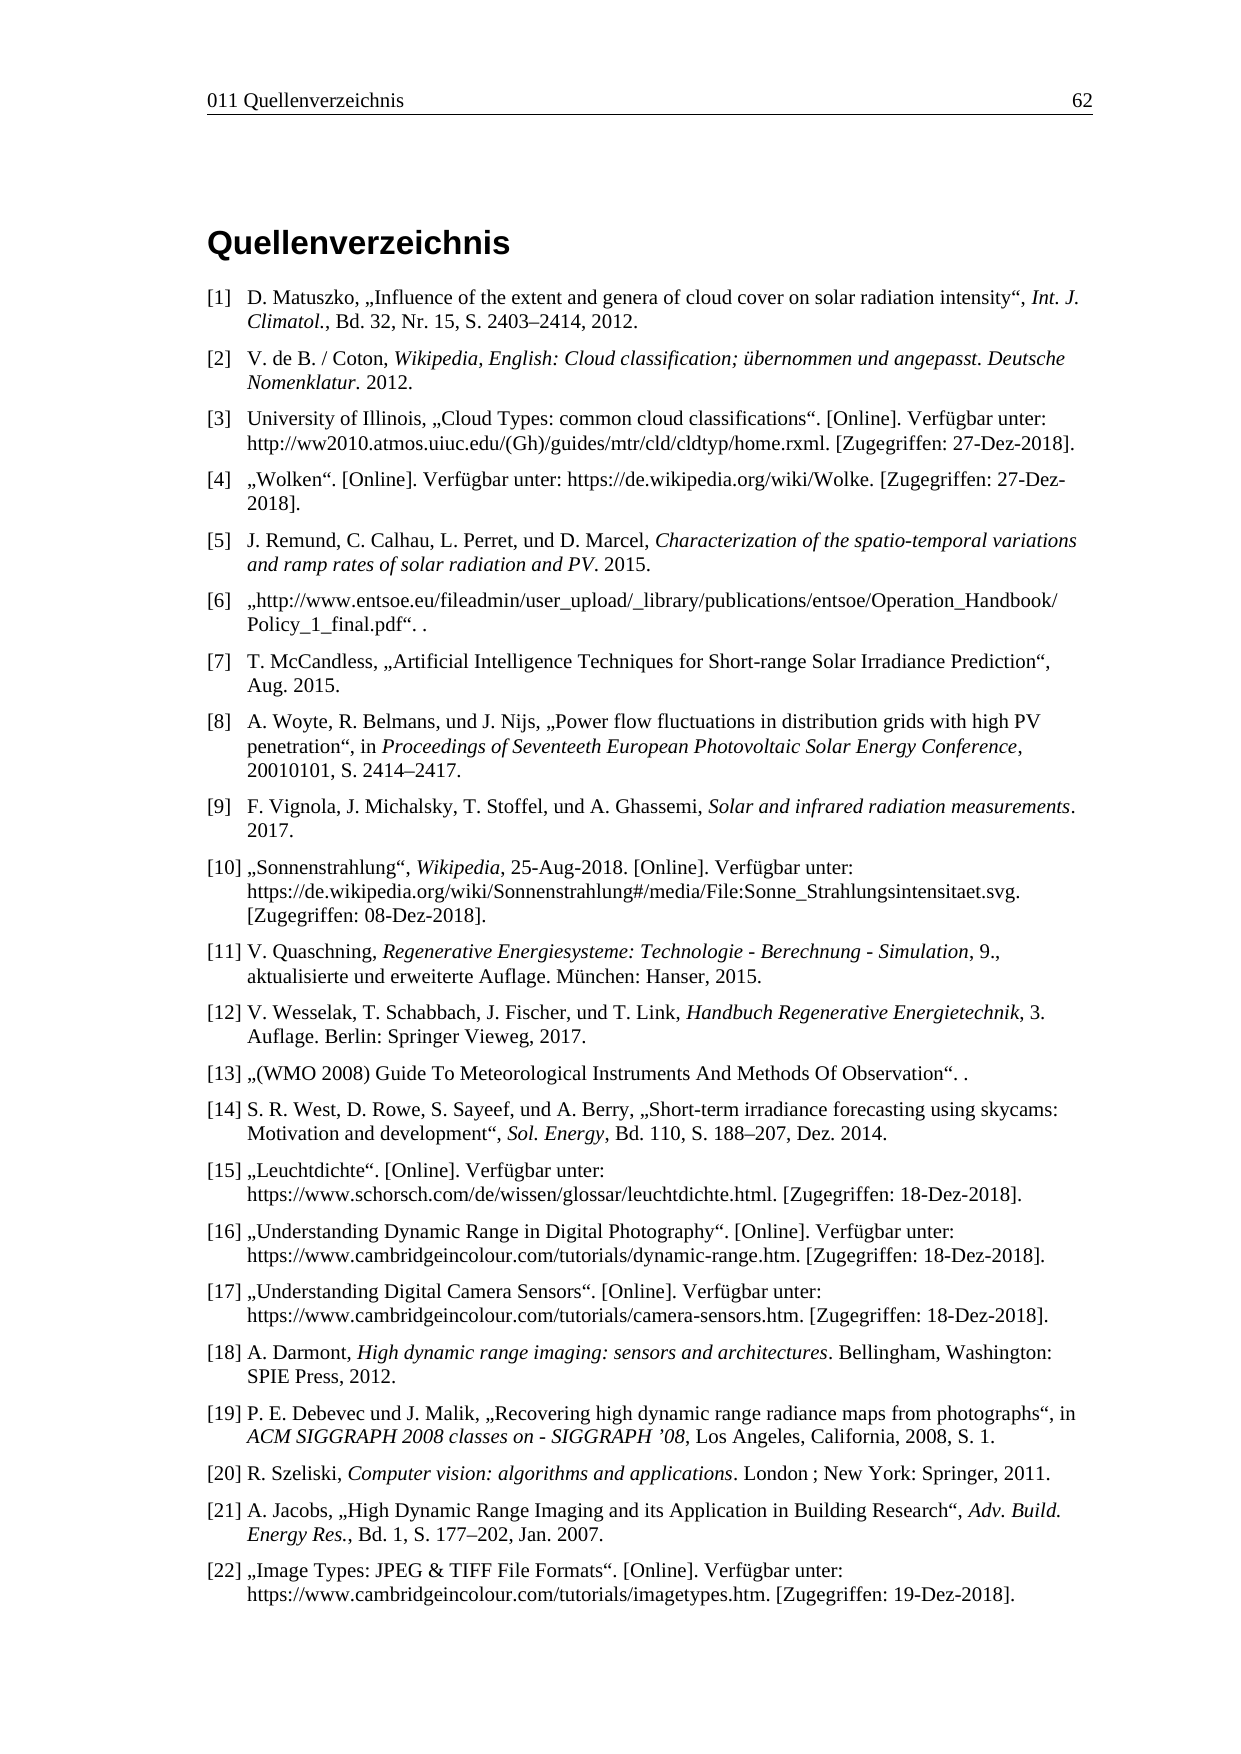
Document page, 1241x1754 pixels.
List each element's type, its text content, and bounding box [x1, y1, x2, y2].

text [18] A. Darmont, High dynamic range imaging: sensors and architectures. Bellingham, Washington: SPIE Press, 2012. [207, 1340, 1093, 1388]
text [7] T. McCandless, „Artificial Intelligence Techniques for Short-range Solar Irradiance Prediction“, Aug. 2015. [207, 649, 1093, 697]
text [15] „Leuchtdichte“. [Online]. Verfügbar unter: https://www.schorsch.com/de/wissen/glossar/leuchtdichte.html. [Zugegriffen: 18-Dez-2018]. [207, 1158, 1093, 1206]
text [8] A. Woyte, R. Belmans, und J. Nijs, „Power flow fluctuations in distribution grids with high PV penetration“, in Proceedings of Seventeeth European Photovoltaic Solar Energy Conference, 20010101, S. 2414–2417. [207, 709, 1093, 782]
text [16] „Understanding Dynamic Range in Digital Photography“. [Online]. Verfügbar unter: https://www.cambridgeincolour.com/tutorials/dynamic-range.htm. [Zugegriffen: 18-Dez-2018]. [207, 1218, 1093, 1267]
text [13] „(WMO 2008) Guide To Meteorological Instruments And Methods Of Observation“. . [207, 1061, 1093, 1085]
text [5] J. Remund, C. Calhau, L. Perret, und D. Marcel, Characterization of the spatio-temporal variations and ramp rates of solar radiation and PV. 2015. [207, 528, 1093, 576]
text [12] V. Wesselak, T. Schabbach, J. Fischer, und T. Link, Handbuch Regenerative Energietechnik, 3. Auflage. Berlin: Springer Vieweg, 2017. [207, 1000, 1093, 1048]
text [4] „Wolken“. [Online]. Verfügbar unter: https://de.wikipedia.org/wiki/Wolke. [Zugegriffen: 27-Dez-2018]. [207, 467, 1093, 515]
text [22] „Image Types: JPEG & TIFF File Formats“. [Online]. Verfügbar unter: https://www.cambridgeincolour.com/tutorials/imagetypes.htm. [Zugegriffen: 19-Dez-2018]. [207, 1558, 1093, 1606]
text [21] A. Jacobs, „High Dynamic Range Imaging and its Application in Building Research“, Adv. Build. Energy Res., Bd. 1, S. 177–202, Jan. 2007. [207, 1498, 1093, 1546]
text [2] V. de B. / Coton, Wikipedia, English: Cloud classification; übernommen und angepasst. Deutsche Nomenklatur. 2012. [207, 346, 1093, 394]
text [1] D. Matuszko, „Influence of the extent and genera of cloud cover on solar radiation intensity“, Int. J. Climatol., Bd. 32, Nr. 15, S. 2403–2414, 2012. [207, 285, 1093, 333]
text [11] V. Quaschning, Regenerative Energiesysteme: Technologie - Berechnung - Simulation, 9., aktualisierte und erweiterte Auflage. München: Hanser, 2015. [207, 939, 1093, 988]
text [9] F. Vignola, J. Michalsky, T. Stoffel, und A. Ghassemi, Solar and infrared radiation measurements. 2017. [207, 794, 1093, 842]
text [20] R. Szeliski, Computer vision: algorithms and applications. London ; New York: Springer, 2011. [207, 1461, 1093, 1485]
text [14] S. R. West, D. Rowe, S. Sayeef, und A. Berry, „Short-term irradiance forecasting using skycams: Motivation and development“, Sol. Energy, Bd. 110, S. 188–207, Dez. 2014. [207, 1097, 1093, 1145]
text [3] University of Illinois, „Cloud Types: common cloud classifications“. [Online]. Verfügbar unter: http://ww2010.atmos.uiuc.edu/(Gh)/guides/mtr/cld/cldtyp/home.rxml. [Zugegriffen: 27-Dez-2018]. [207, 406, 1093, 454]
subtitle Quellenverzeichnis [207, 223, 1093, 261]
text [19] P. E. Debevec und J. Malik, „Recovering high dynamic range radiance maps from photographs“, in ACM SIGGRAPH 2008 classes on - SIGGRAPH ’08, Los Angeles, California, 2008, S. 1. [207, 1400, 1093, 1448]
text [6] „http://www.entsoe.eu/fileadmin/user_upload/_library/publications/entsoe/Operation_Handbook/Policy_1_final.pdf“. . [207, 588, 1093, 636]
text [10] „Sonnenstrahlung“, Wikipedia, 25-Aug-2018. [Online]. Verfügbar unter: https://de.wikipedia.org/wiki/Sonnenstrahlung#/media/File:Sonne_Strahlungsintensitaet.svg. [Zugegriffen: 08-Dez-2018]. [207, 855, 1093, 927]
text [17] „Understanding Digital Camera Sensors“. [Online]. Verfügbar unter: https://www.cambridgeincolour.com/tutorials/camera-sensors.htm. [Zugegriffen: 18-Dez-2018]. [207, 1279, 1093, 1327]
